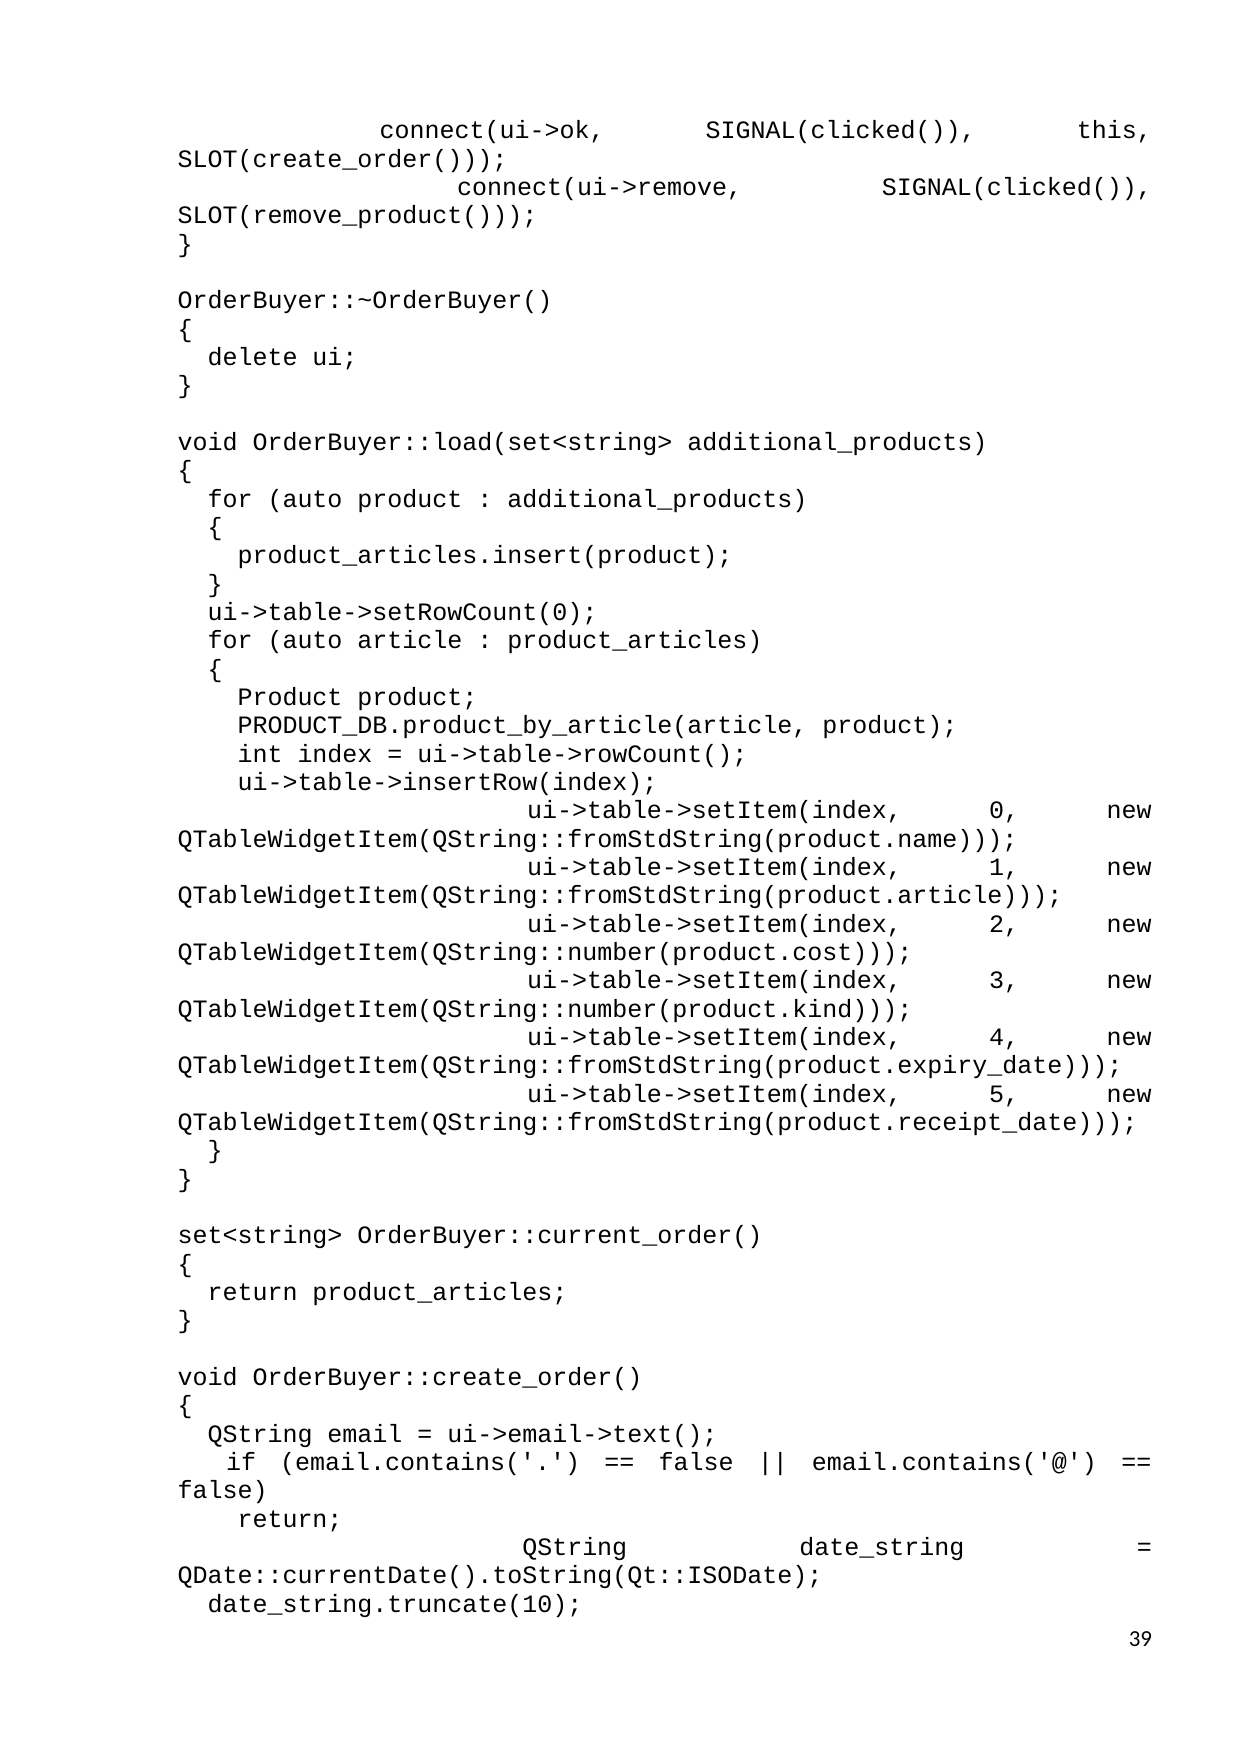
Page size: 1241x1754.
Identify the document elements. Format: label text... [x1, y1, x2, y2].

text int index = ui->table->rowCount(); [177, 741, 1152, 770]
text Product product; [177, 685, 1152, 713]
text QString date_string = QDate::currentDate().toString(Qt::ISODate); [177, 1535, 1152, 1591]
text } [177, 571, 1152, 600]
text QString email = ui->email->text(); [177, 1421, 1152, 1450]
text ui->table->setItem(index, 0, new QTableWidgetItem(QString::fromStdString(product.name))); [177, 798, 1152, 855]
text { [177, 316, 1152, 345]
text date_string.truncate(10); [177, 1591, 1152, 1620]
text ui->table->setItem(index, 1, new QTableWidgetItem(QString::fromStdString(product.article))); [177, 855, 1152, 911]
text return; [177, 1506, 1152, 1535]
text delete ui; [177, 345, 1152, 373]
text ui->table->setItem(index, 2, new QTableWidgetItem(QString::number(product.cost))); [177, 911, 1152, 968]
text { [177, 458, 1152, 486]
text { [177, 656, 1152, 685]
text ui->table->setRowCount(0); [177, 600, 1152, 628]
text void OrderBuyer::load(set<string> additional_products) [177, 430, 1152, 458]
text set<string> OrderBuyer::current_order() [177, 1223, 1152, 1251]
text PRODUCT_DB.product_by_article(article, product); [177, 713, 1152, 741]
text product_articles.insert(product); [177, 543, 1152, 571]
text } [177, 373, 1152, 401]
text } [177, 1166, 1152, 1195]
text } [177, 231, 1152, 260]
text OrderBuyer::~OrderBuyer() [177, 288, 1152, 316]
text ui->table->setItem(index, 5, new QTableWidgetItem(QString::fromStdString(product.receipt_date))); [177, 1081, 1152, 1138]
text { [177, 1393, 1152, 1421]
text connect(ui->ok, SIGNAL(clicked()), this, SLOT(create_order())); [177, 118, 1152, 175]
text ui->table->insertRow(index); [177, 770, 1152, 798]
text if (email.contains('.') == false || email.contains('@') == false) [177, 1450, 1152, 1506]
text for (auto article : product_articles) [177, 628, 1152, 656]
text void OrderBuyer::create_order() [177, 1365, 1152, 1393]
text return product_articles; [177, 1280, 1152, 1308]
text { [177, 515, 1152, 543]
text } [177, 1138, 1152, 1166]
text for (auto product : additional_products) [177, 486, 1152, 515]
text } [177, 1308, 1152, 1336]
text ui->table->setItem(index, 3, new QTableWidgetItem(QString::number(product.kind))); [177, 968, 1152, 1025]
text ui->table->setItem(index, 4, new QTableWidgetItem(QString::fromStdString(product.expiry_date))); [177, 1025, 1152, 1081]
text connect(ui->remove, SIGNAL(clicked()), SLOT(remove_product())); [177, 175, 1152, 231]
text { [177, 1251, 1152, 1280]
